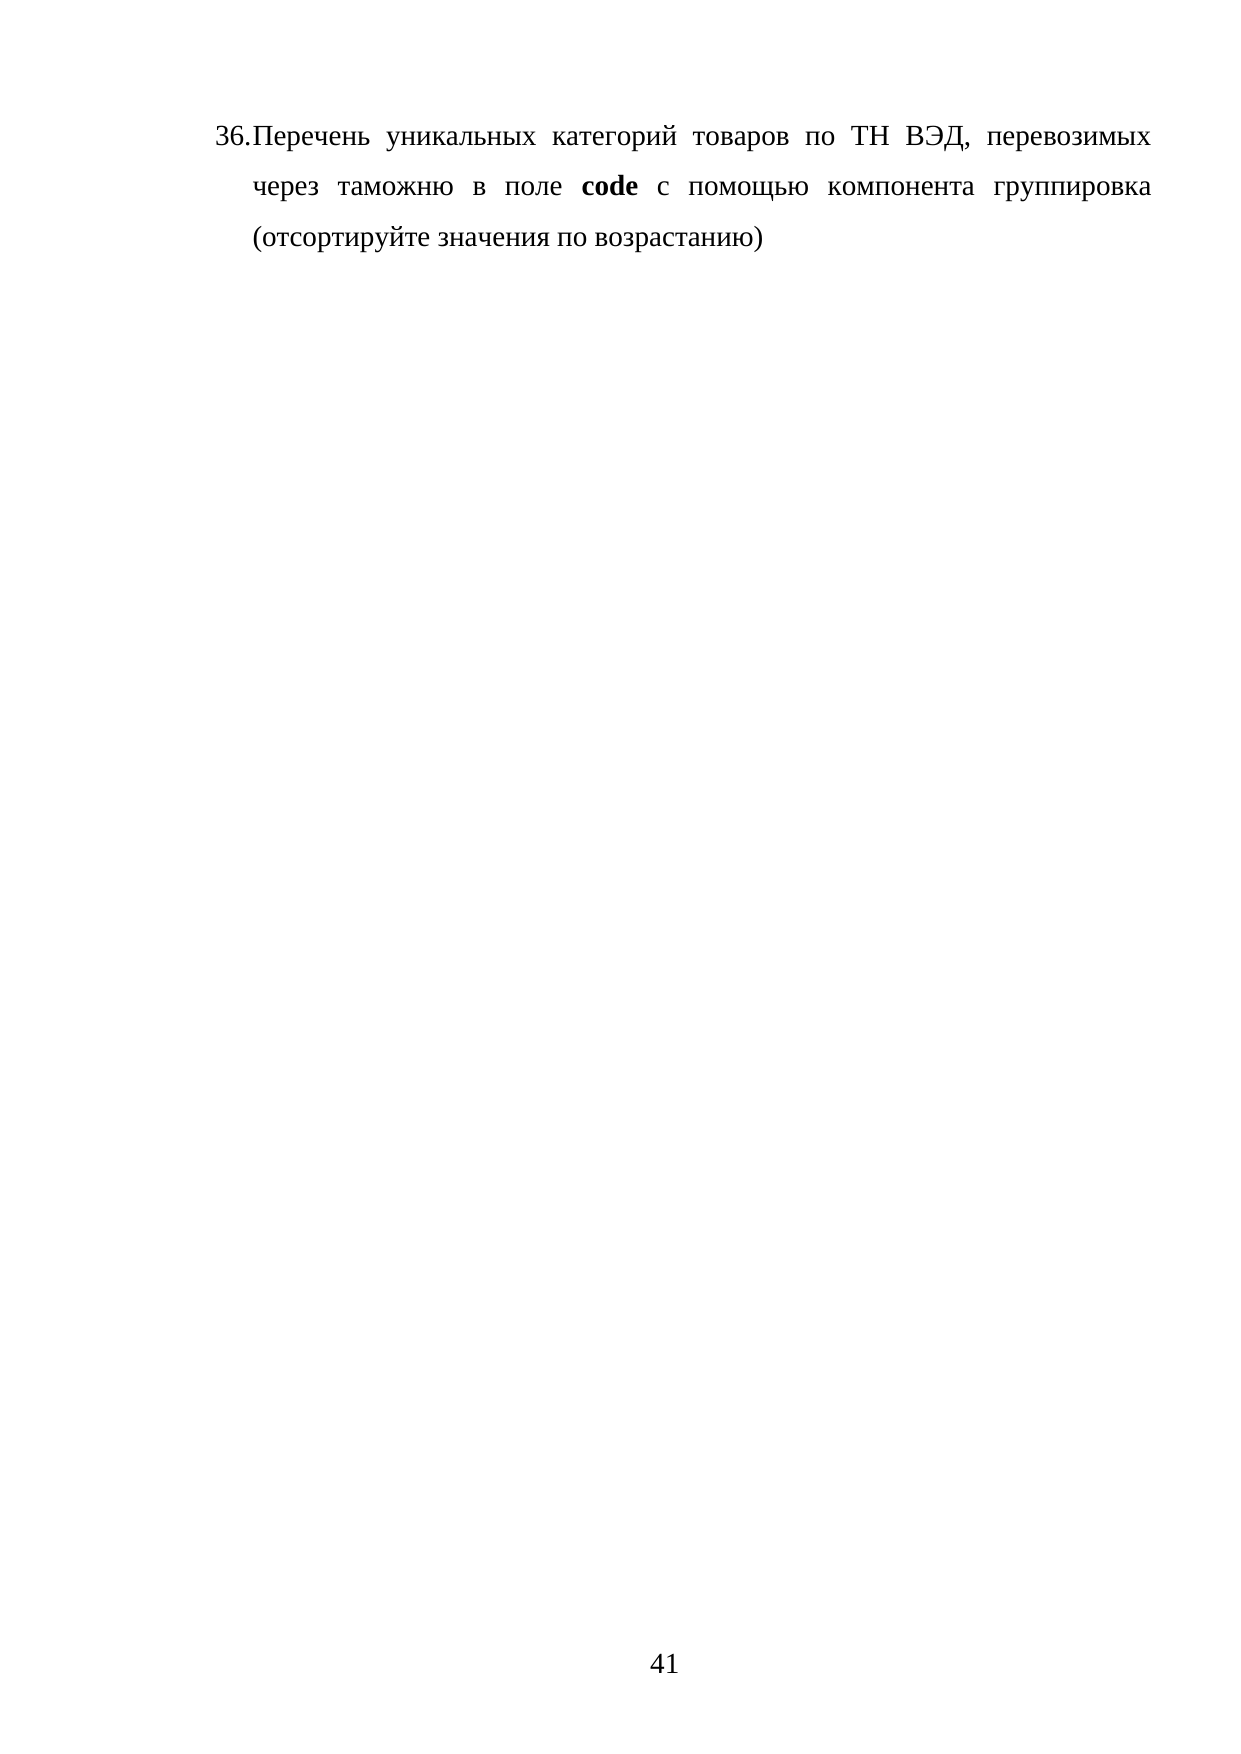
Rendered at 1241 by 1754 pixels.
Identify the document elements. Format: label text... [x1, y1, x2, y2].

list Перечень уникальных категорий товаров по ТН ВЭД, перевозимых через таможню в поле code с помощью компонента группировка (отсортируйте значения по возрастанию) [215, 118, 1152, 252]
